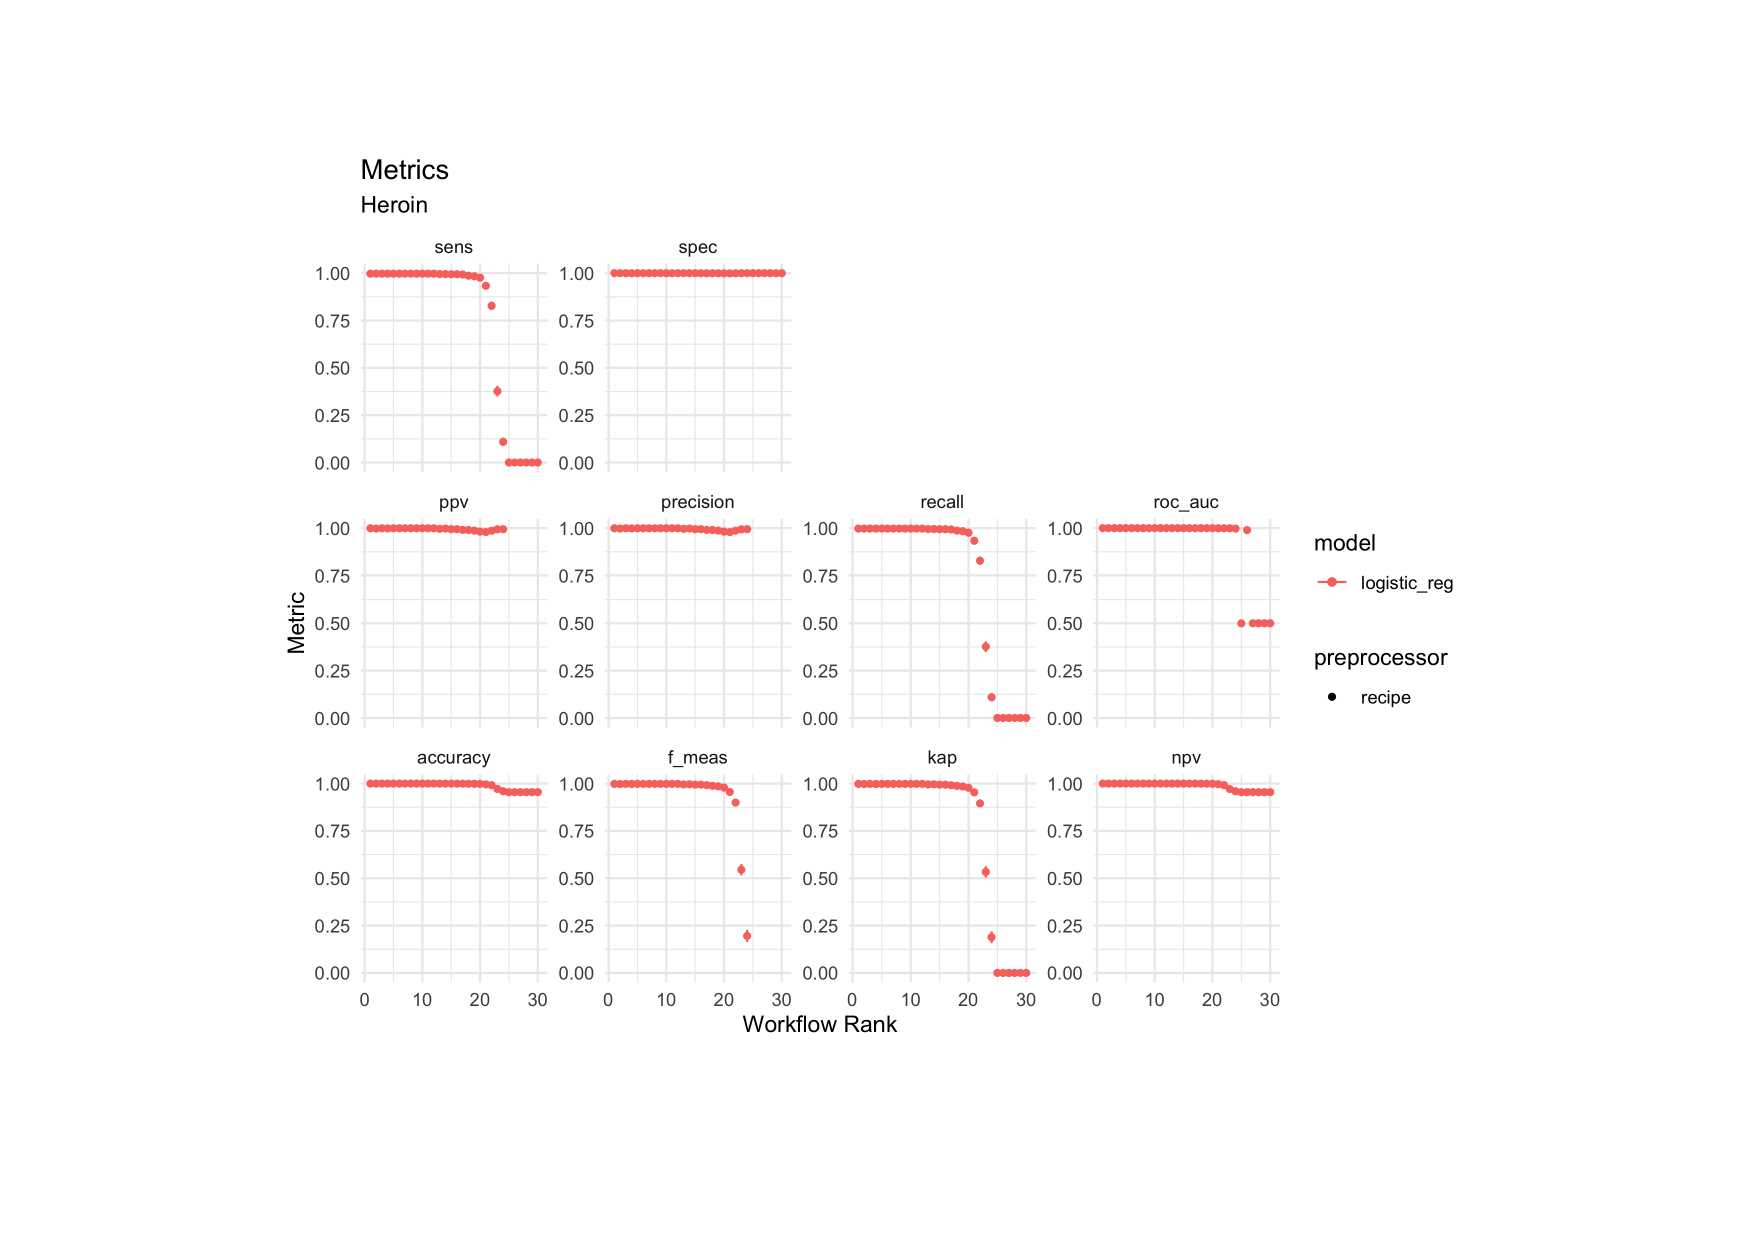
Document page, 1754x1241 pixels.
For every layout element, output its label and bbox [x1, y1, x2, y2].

picture [277, 147, 1477, 1048]
